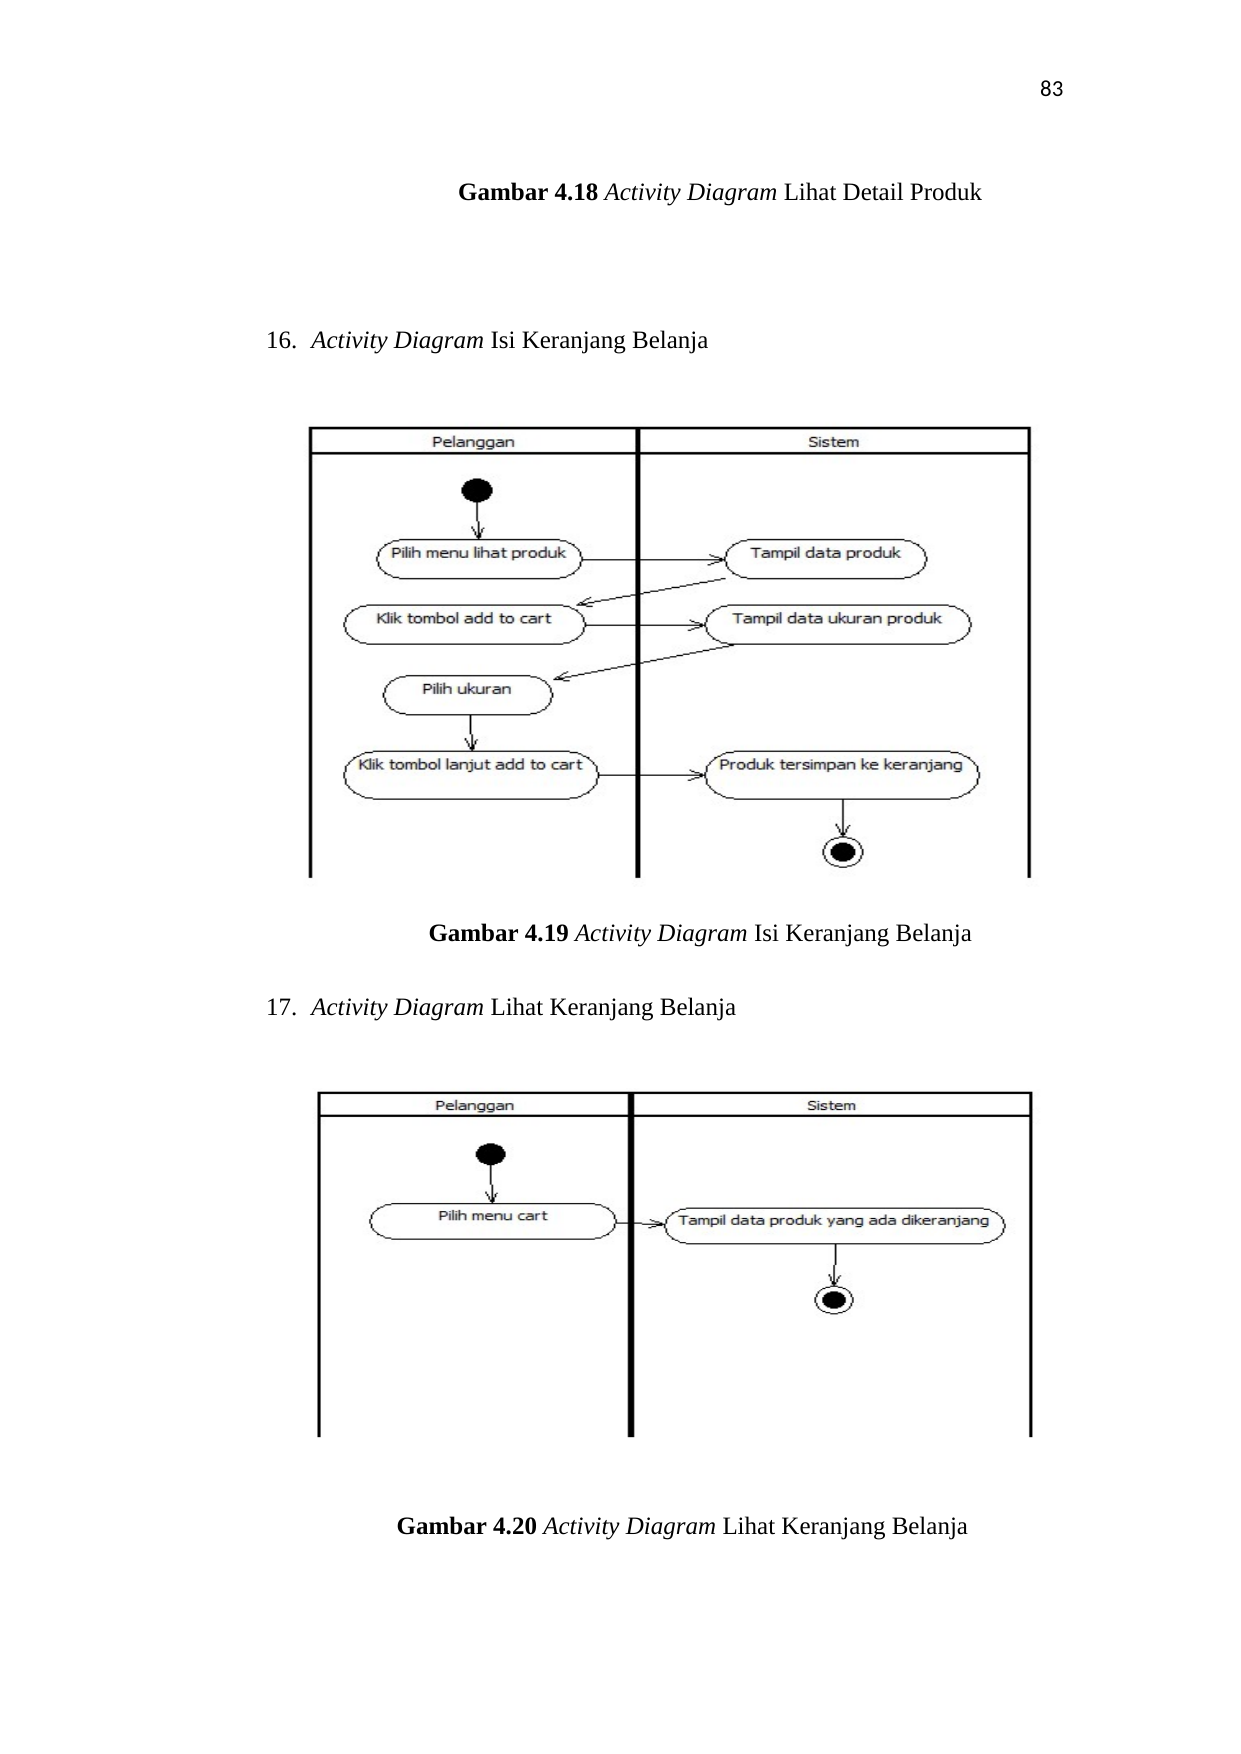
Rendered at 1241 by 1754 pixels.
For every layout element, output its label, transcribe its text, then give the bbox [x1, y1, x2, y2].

text Gambar 4.18 Activity Diagram Lihat Detail Produk [386, 177, 1063, 206]
list Activity Diagram Isi Keranjang Belanja [266, 326, 1063, 354]
picture [288, 1070, 1063, 1459]
picture [278, 403, 1063, 902]
text Gambar 4.19 Activity Diagram Isi Keranjang Belanja [386, 918, 1063, 947]
text Gambar 4.20 Activity Diagram Lihat Keranjang Belanja [325, 1511, 1063, 1539]
list Activity Diagram Lihat Keranjang Belanja [266, 992, 1063, 1021]
